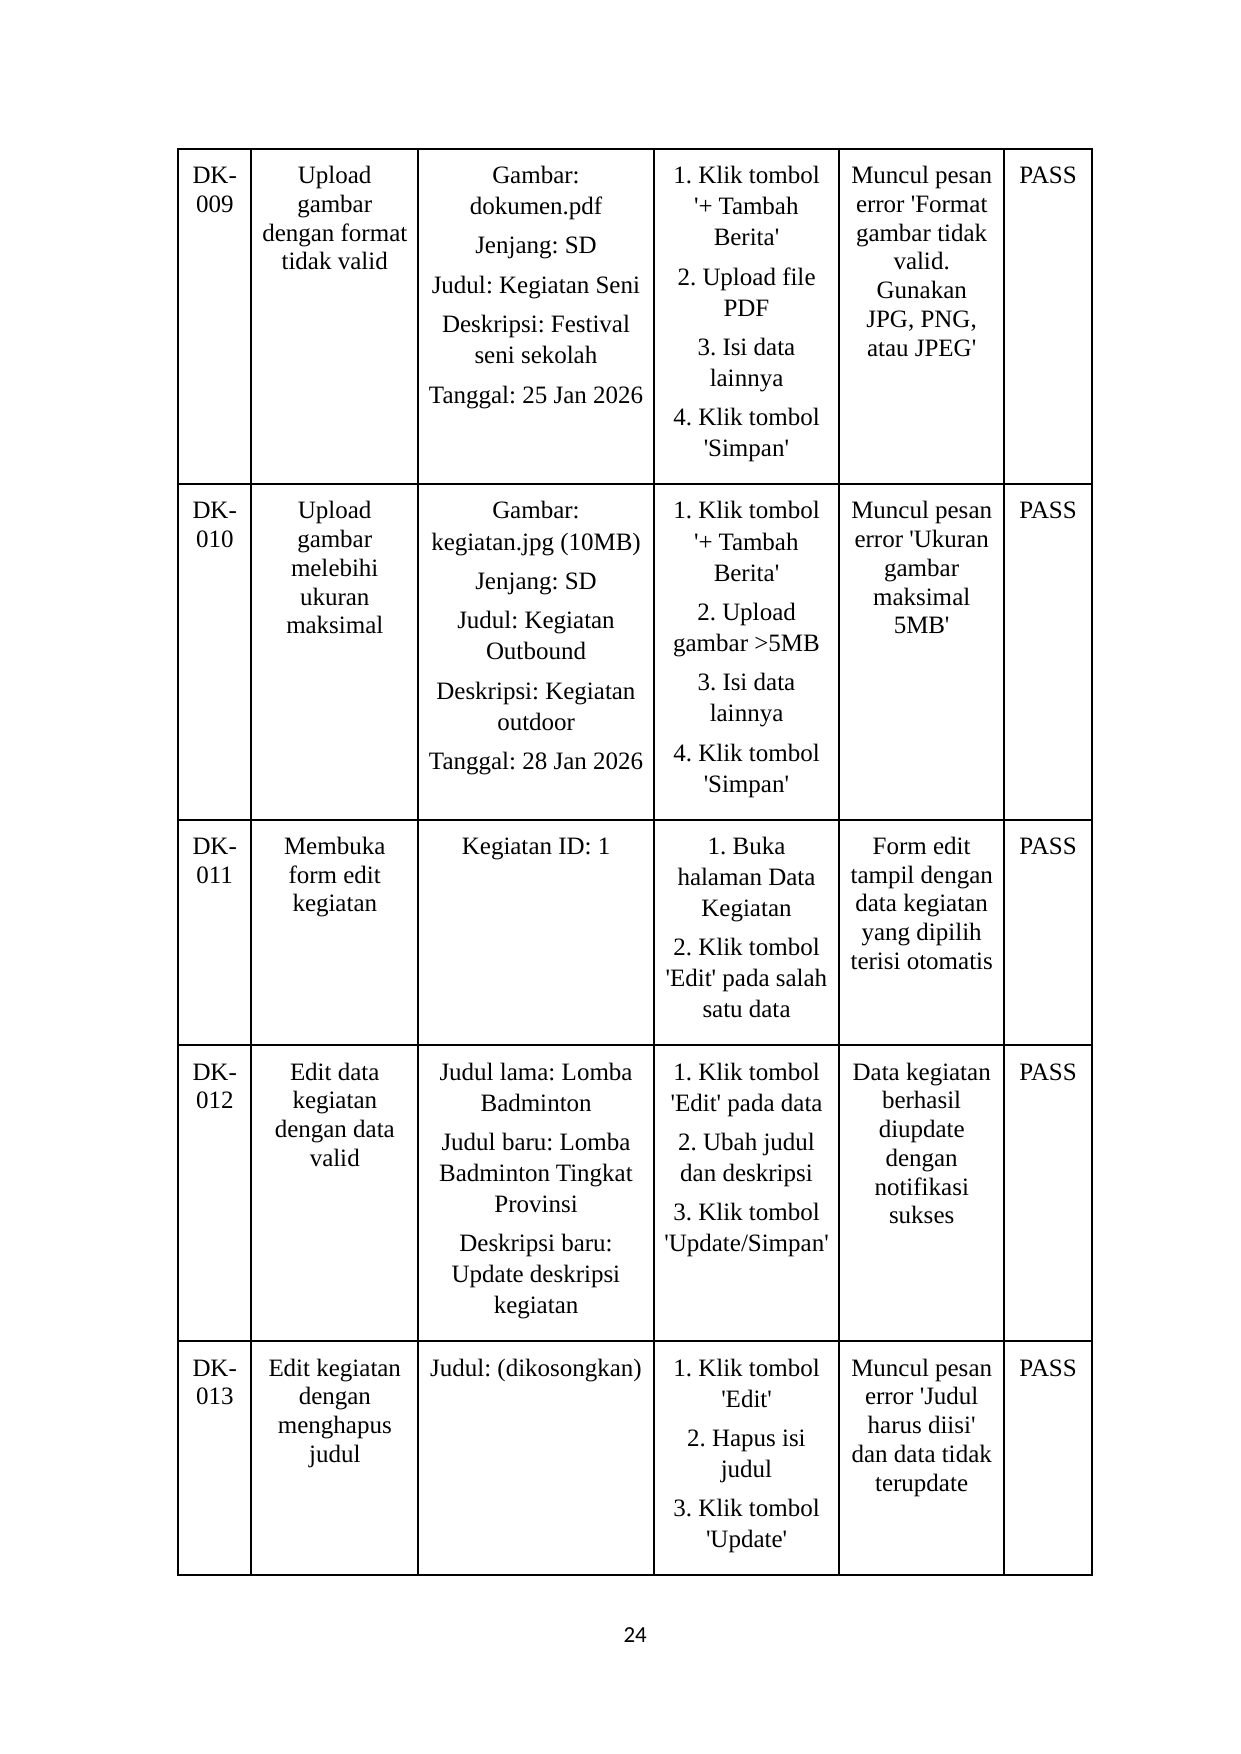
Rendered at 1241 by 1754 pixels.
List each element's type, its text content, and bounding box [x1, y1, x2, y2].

table_cell PASS [1005, 1046, 1091, 1340]
table_cell Data kegiatan berhasil diupdate dengan notifikasi sukses [840, 1046, 1003, 1340]
table_cell Gambar: dokumen.pdf Jenjang: SD Judul: Kegiatan Seni Deskripsi: Festival seni sekolah Tanggal: 25 Jan 2026 [419, 150, 653, 483]
table_cell Edit kegiatan dengan menghapus judul [252, 1342, 417, 1574]
table_cell Kegiatan ID: 1 [419, 821, 653, 1044]
table_cell Upload gambar melebihi ukuran maksimal [252, 485, 417, 818]
table_cell DK-009 [179, 150, 250, 483]
table_cell DK-010 [179, 485, 250, 818]
table_cell PASS [1005, 150, 1091, 483]
table_cell Membuka form edit kegiatan [252, 821, 417, 1044]
table_cell DK-012 [179, 1046, 250, 1340]
table_cell 1. Buka halaman Data Kegiatan 2. Klik tombol 'Edit' pada salah satu data [655, 821, 838, 1044]
table_cell Gambar: kegiatan.jpg (10MB) Jenjang: SD Judul: Kegiatan Outbound Deskripsi: Kegiatan outdoor Tanggal: 28 Jan 2026 [419, 485, 653, 818]
table_cell PASS [1005, 485, 1091, 818]
table_cell 1. Klik tombol '+ Tambah Berita' 2. Upload gambar >5MB 3. Isi data lainnya 4. Klik tombol 'Simpan' [655, 485, 838, 818]
table_cell Muncul pesan error 'Ukuran gambar maksimal 5MB' [840, 485, 1003, 818]
table_cell DK-011 [179, 821, 250, 1044]
table_cell 1. Klik tombol '+ Tambah Berita' 2. Upload file PDF 3. Isi data lainnya 4. Klik tombol 'Simpan' [655, 150, 838, 483]
table_cell PASS [1005, 821, 1091, 1044]
table_cell DK-013 [179, 1342, 250, 1574]
table_cell Upload gambar dengan format tidak valid [252, 150, 417, 483]
table_cell Edit data kegiatan dengan data valid [252, 1046, 417, 1340]
table_cell 1. Klik tombol 'Edit' 2. Hapus isi judul 3. Klik tombol 'Update' [655, 1342, 838, 1574]
table_cell Form edit tampil dengan data kegiatan yang dipilih terisi otomatis [840, 821, 1003, 1044]
table_cell 1. Klik tombol 'Edit' pada data 2. Ubah judul dan deskripsi 3. Klik tombol 'Update/Simpan' [655, 1046, 838, 1340]
table_cell Muncul pesan error 'Format gambar tidak valid. Gunakan JPG, PNG, atau JPEG' [840, 150, 1003, 483]
table_cell Judul lama: Lomba Badminton Judul baru: Lomba Badminton Tingkat Provinsi Deskripsi baru: Update deskripsi kegiatan [419, 1046, 653, 1340]
table_cell Judul: (dikosongkan) [419, 1342, 653, 1574]
table_cell PASS [1005, 1342, 1091, 1574]
table_cell Muncul pesan error 'Judul harus diisi' dan data tidak terupdate [840, 1342, 1003, 1574]
